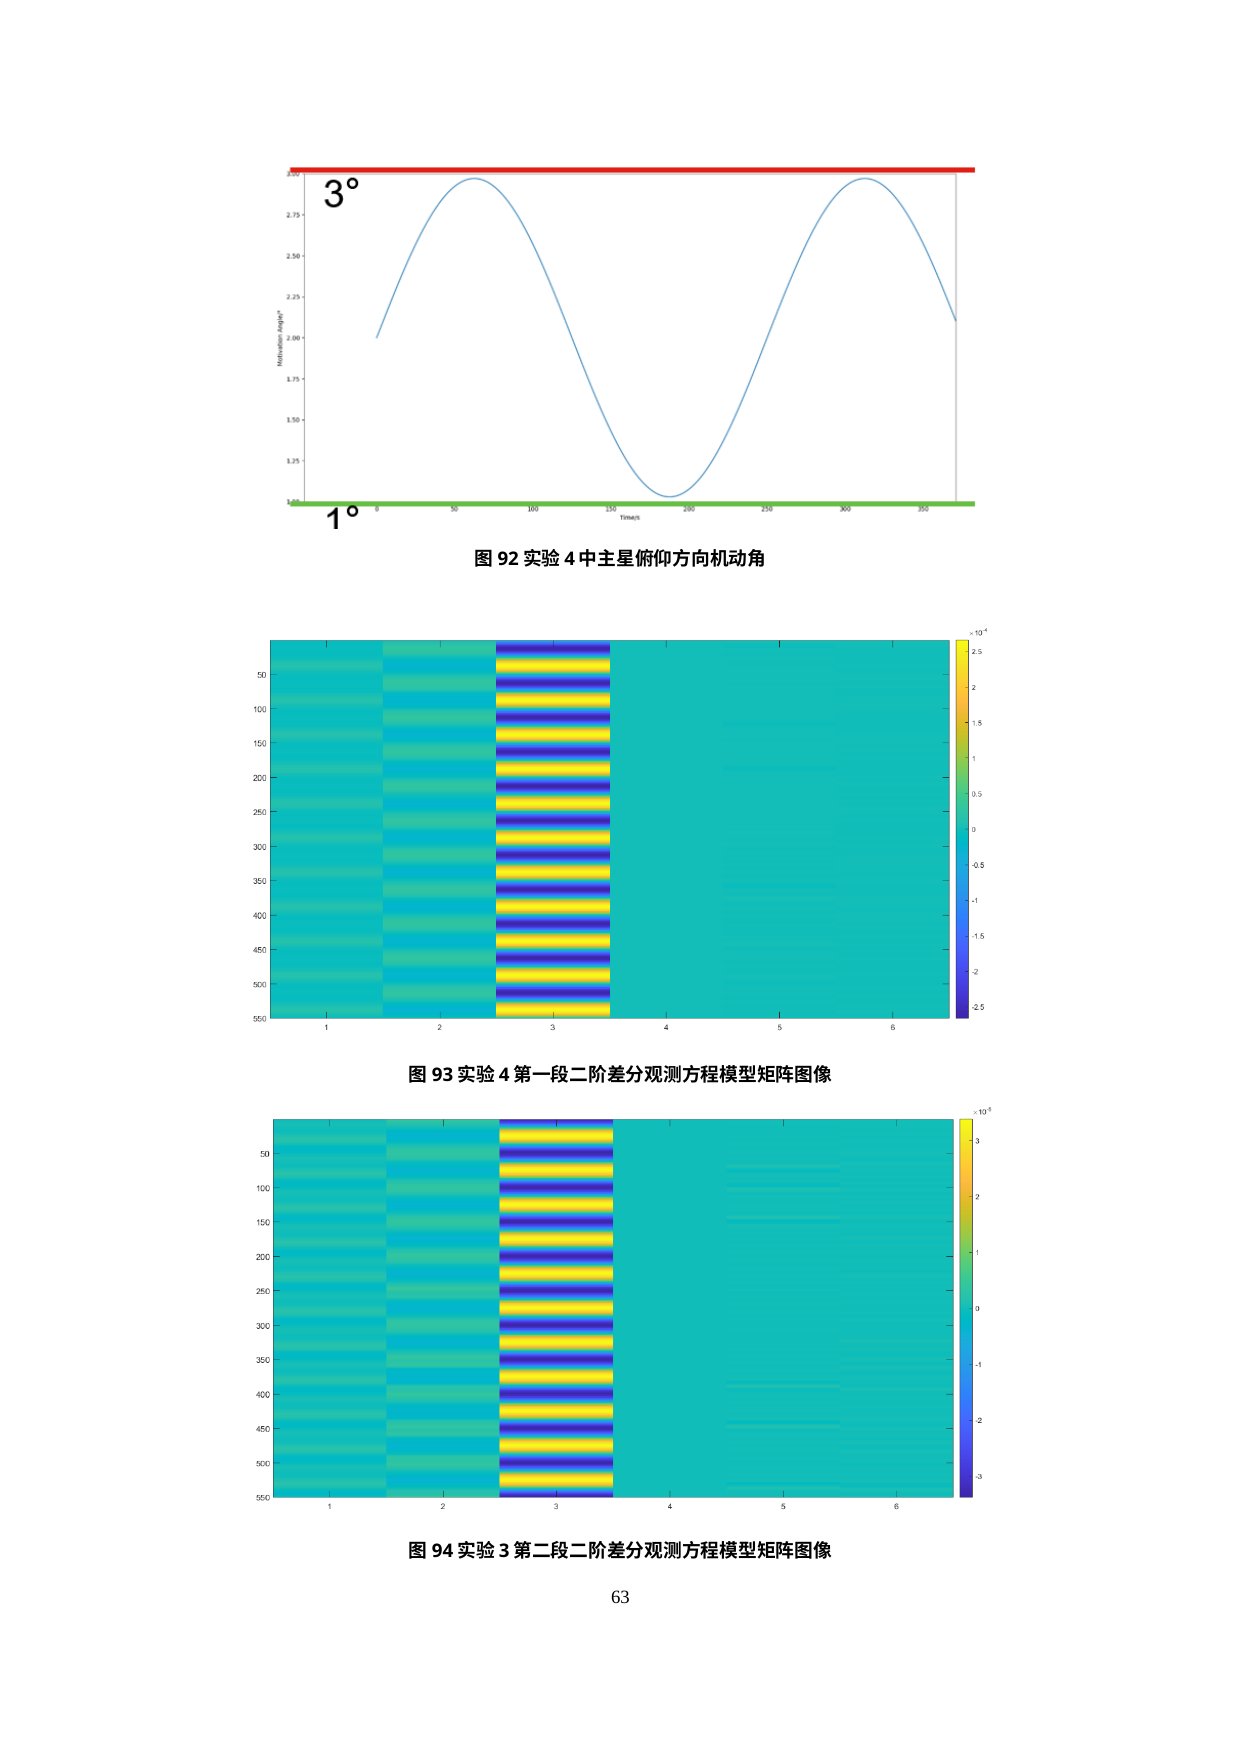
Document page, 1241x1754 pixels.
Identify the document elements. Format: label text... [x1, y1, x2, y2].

text 图 92 实验4中主星俯仰方向机动角 [187, 543, 1053, 570]
picture [230, 1100, 1011, 1522]
text 图 94 实验3第二段二阶差分观测方程模型矩阵图像 [187, 1536, 1053, 1563]
text 图 93 实验4第一段二阶差分观测方程模型矩阵图像 [187, 1059, 1053, 1087]
picture [236, 627, 1004, 1046]
